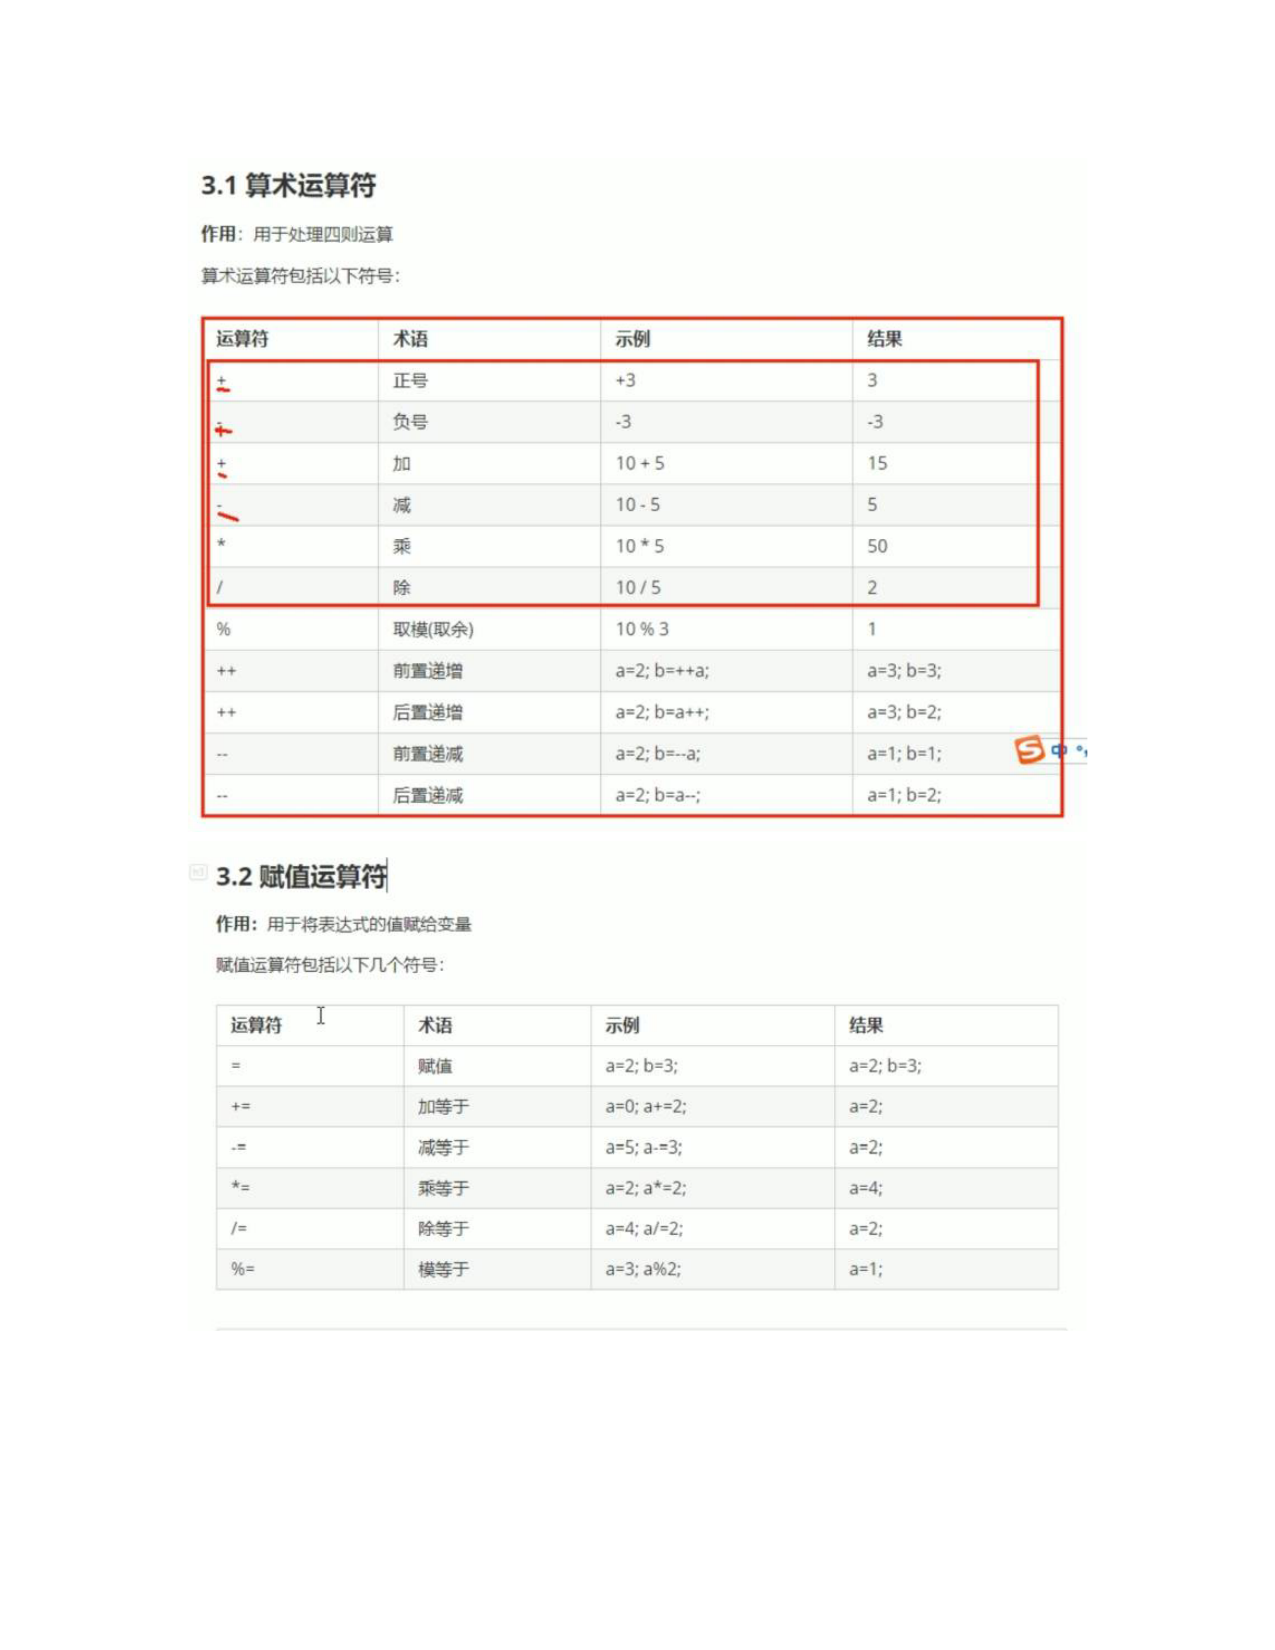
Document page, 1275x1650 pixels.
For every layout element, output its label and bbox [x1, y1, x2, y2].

picture [187, 158, 1088, 832]
picture [187, 841, 1087, 1331]
